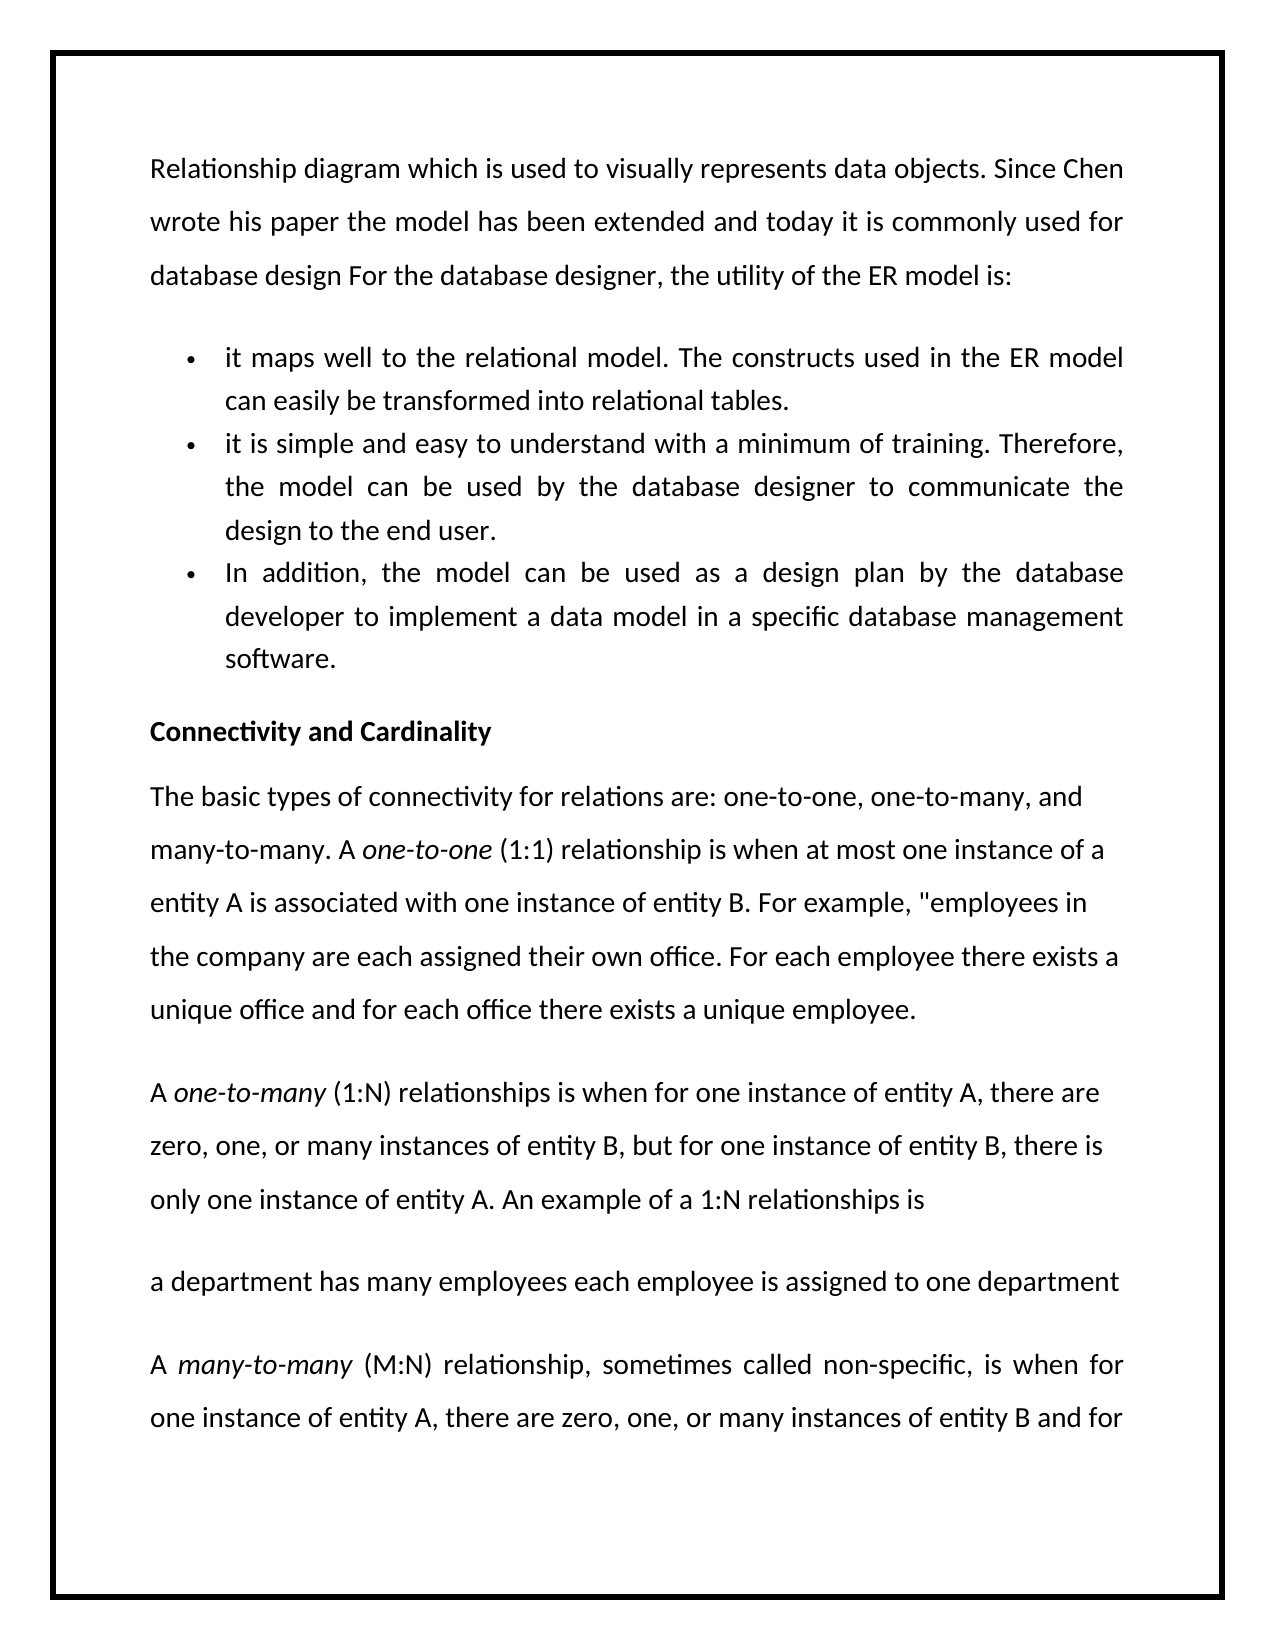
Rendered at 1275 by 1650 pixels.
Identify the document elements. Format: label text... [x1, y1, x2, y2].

list In addition, the model can be used as a design plan by the database developer to implement a data model in a specific database management software. [187, 554, 1125, 676]
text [150, 1346, 1125, 1435]
text The basic types of connectivity for relations are: one-to-one, one-to-many, and many-to-many. A one-to-one (1:1) relationship is when at most one instance of a entity A is associated with one instance of entity B. For example, "employees in the company are each assigned their own office. For each employee there exists a unique office and for each office there exists a unique employee. [150, 778, 1125, 1027]
text a department has many employees each employee is assigned to one department [150, 1263, 1125, 1299]
subtitle Connectivity and Cardinality [150, 713, 1125, 748]
list it maps well to the relational model. The constructs used in the ER model can easily be transformed into relational tables. [187, 339, 1125, 418]
list it is simple and easy to understand with a minimum of training. Therefore, the model can be used by the database designer to communicate the design to the end user. [187, 426, 1125, 547]
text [150, 150, 1125, 292]
text A one-to-many (1:N) relationships is when for one instance of entity A, there are zero, one, or many instances of entity B, but for one instance of entity B, there is only one instance of entity A. An example of a 1:N relationships is [150, 1074, 1125, 1216]
